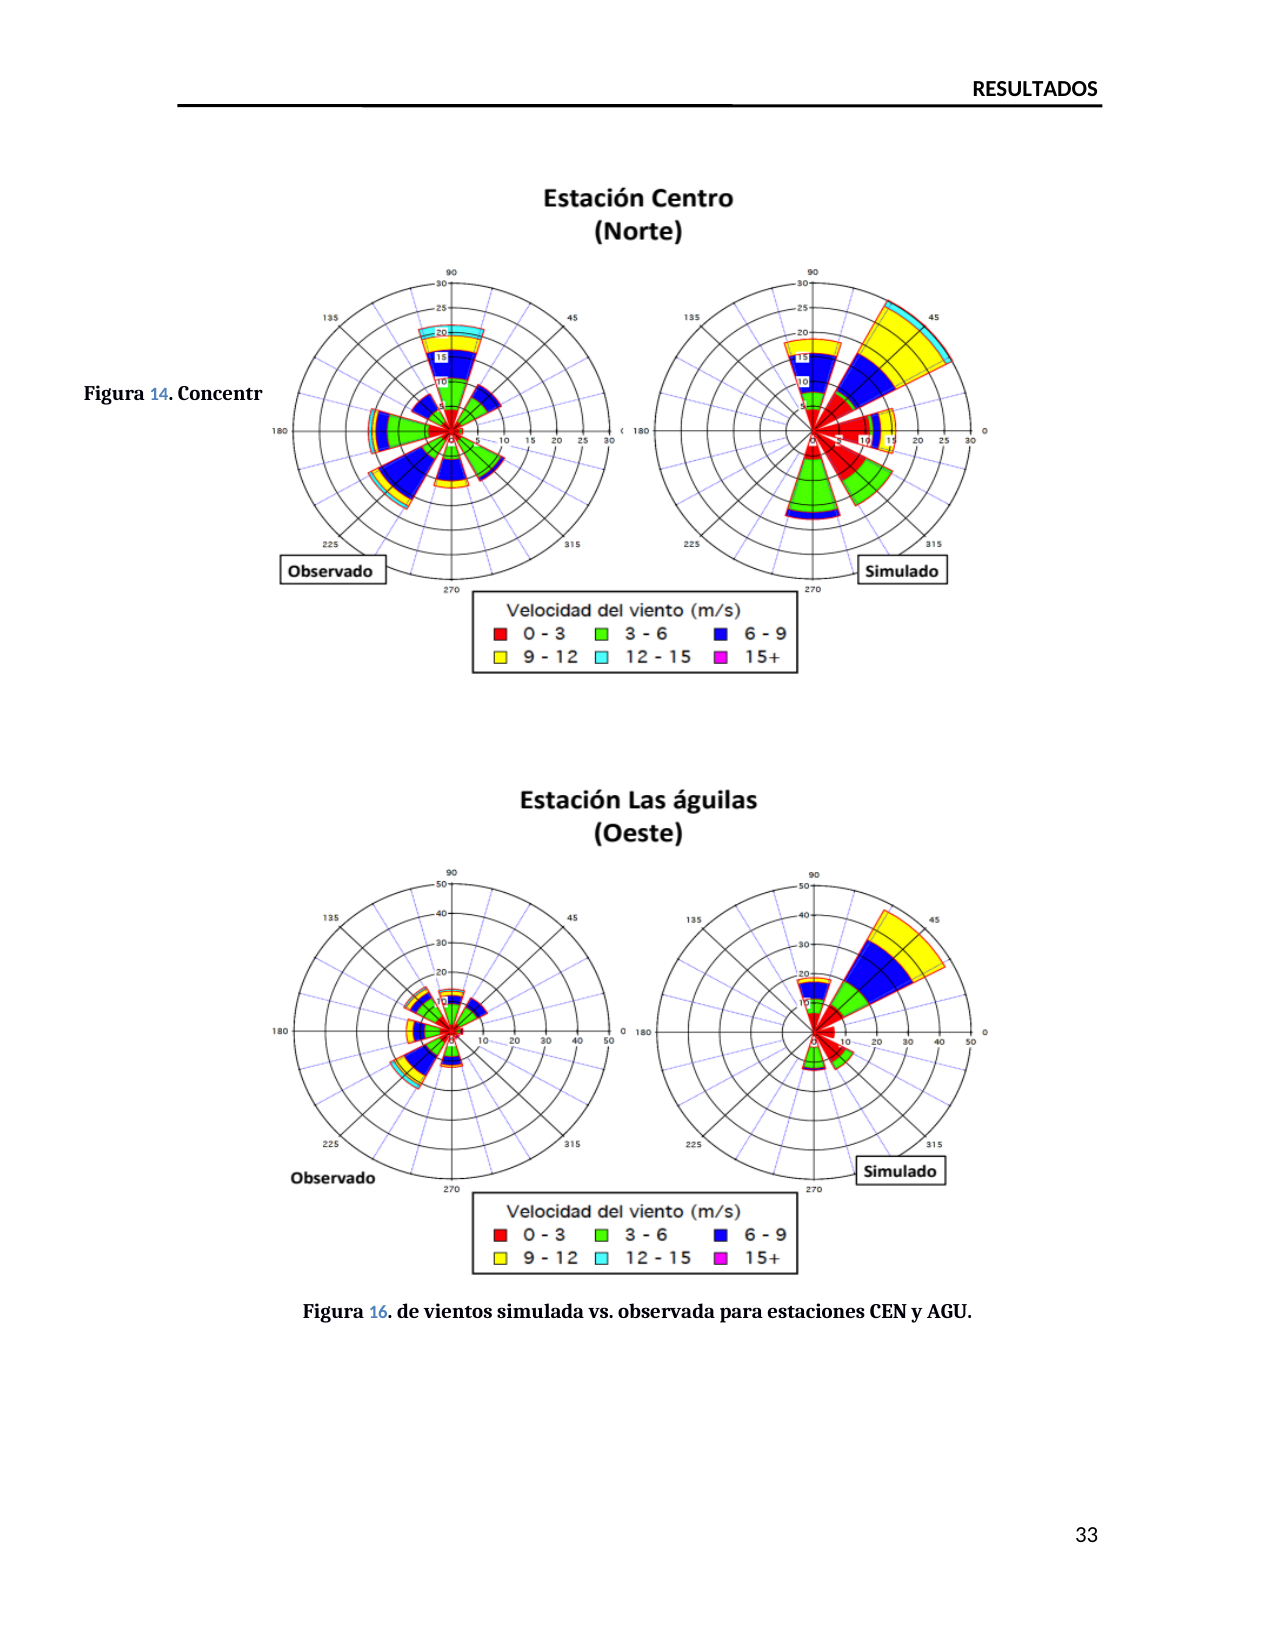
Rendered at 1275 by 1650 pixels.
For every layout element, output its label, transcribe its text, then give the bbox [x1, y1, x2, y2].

text Figura 15. de vientos simulada vs. observada para estaciones CEN y AGU. [177, 1300, 1098, 1324]
